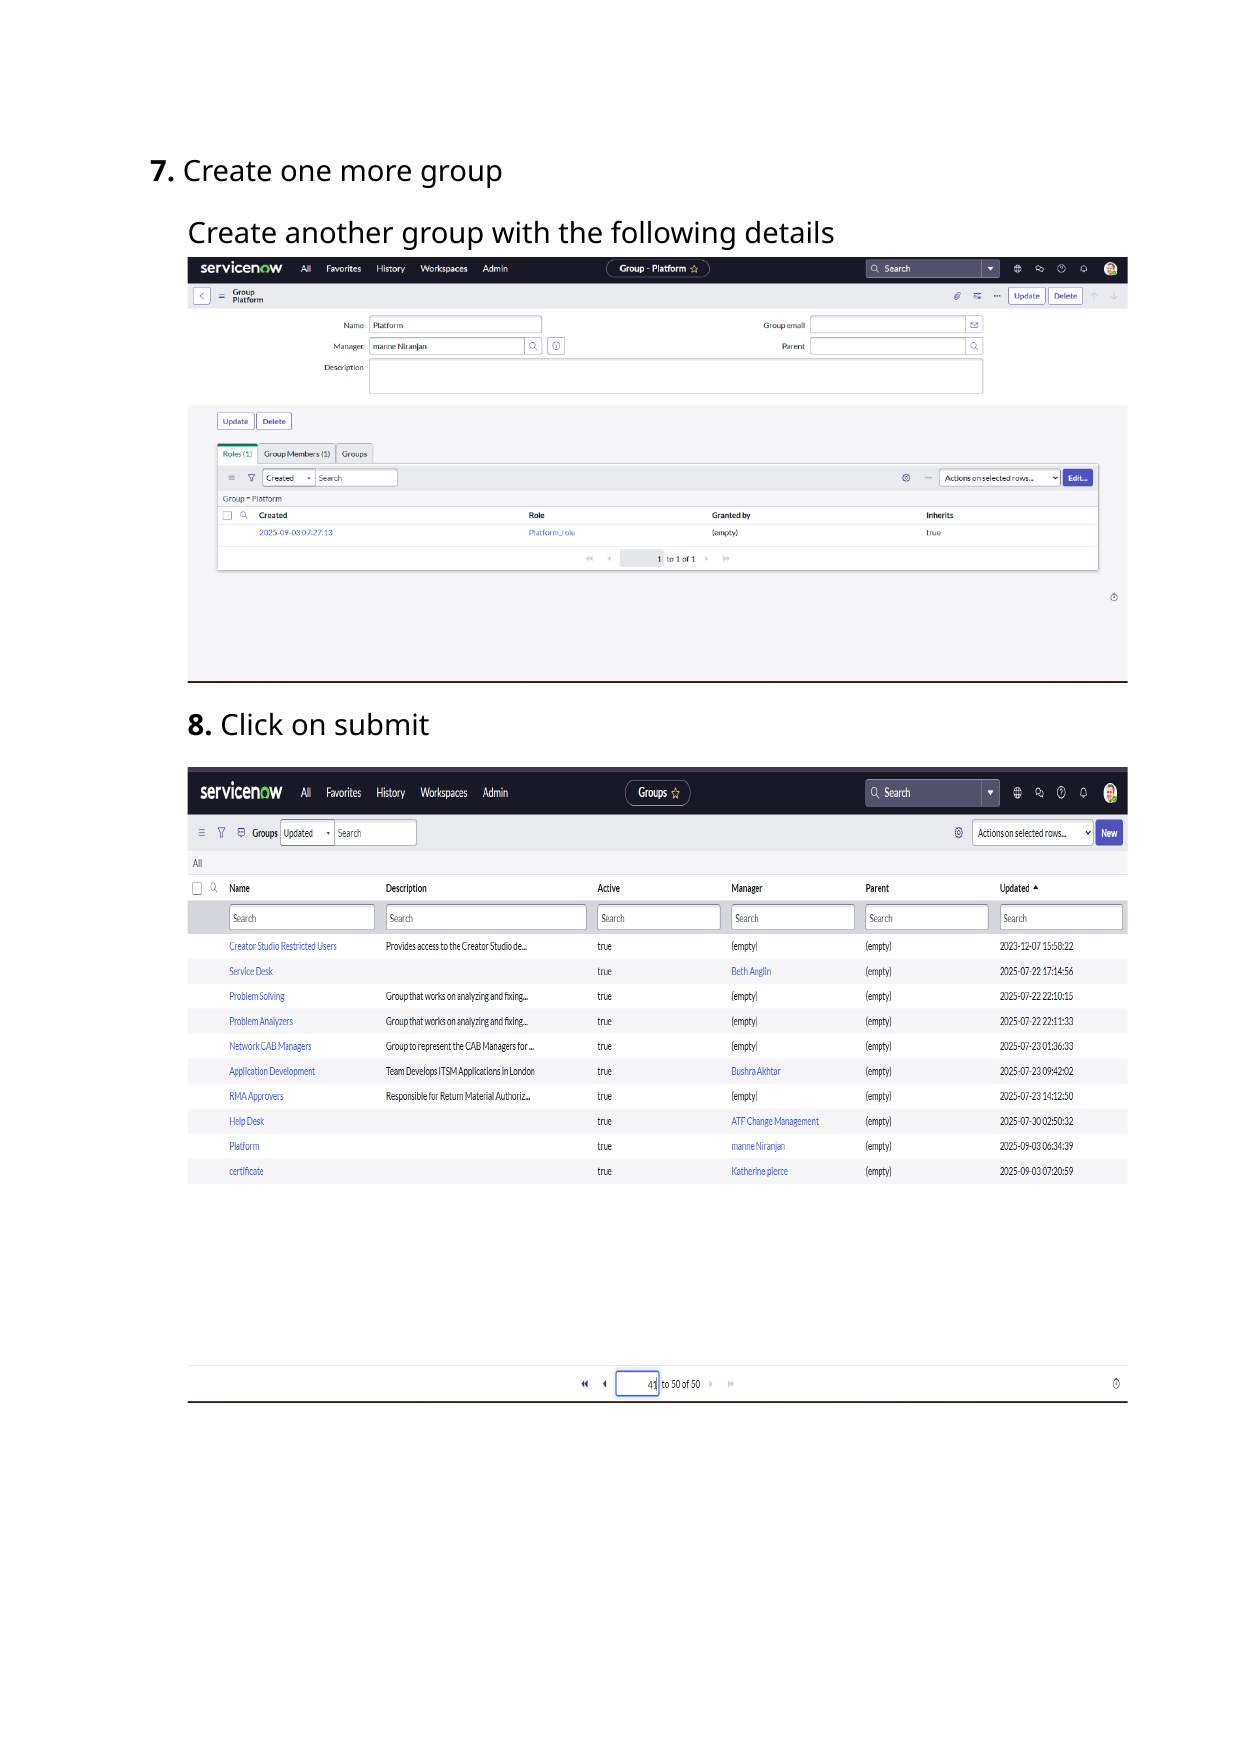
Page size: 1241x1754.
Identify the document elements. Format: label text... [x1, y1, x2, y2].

list Create another group with the following details [187, 212, 1090, 252]
picture [187, 767, 1128, 1403]
text 8. Click on submit [187, 705, 1090, 744]
picture [187, 257, 1128, 683]
text 7. Create one more group [150, 150, 1090, 190]
